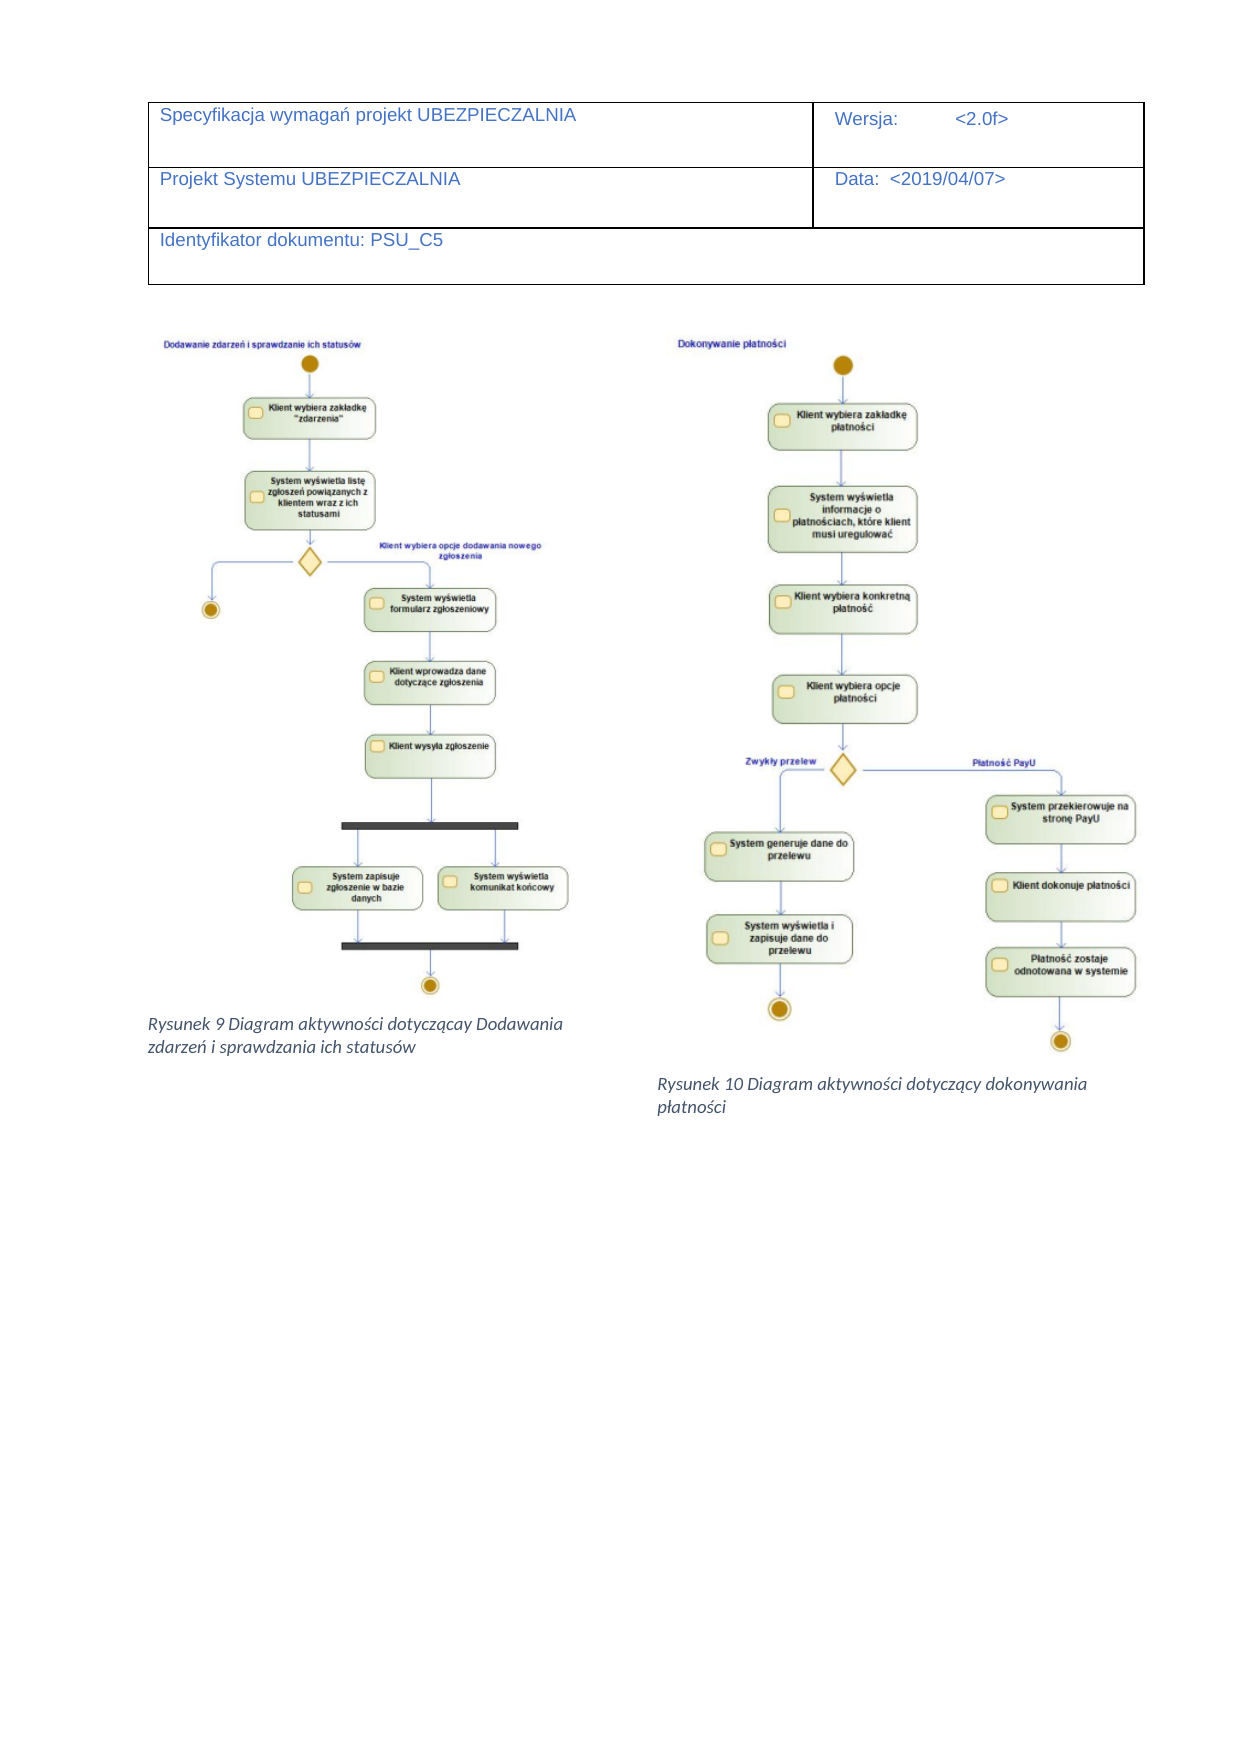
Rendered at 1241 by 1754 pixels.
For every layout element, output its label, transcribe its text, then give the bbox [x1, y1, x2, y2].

picture [657, 334, 1149, 1058]
text Rysunek 9 Diagram aktywności dotyczącay Dodawania zdarzeń i sprawdzania ich statusów [148, 1012, 583, 1058]
picture [147, 334, 586, 998]
text Rysunek 10 Diagram aktywności dotyczący dokonywania płatności [657, 1072, 1093, 1118]
